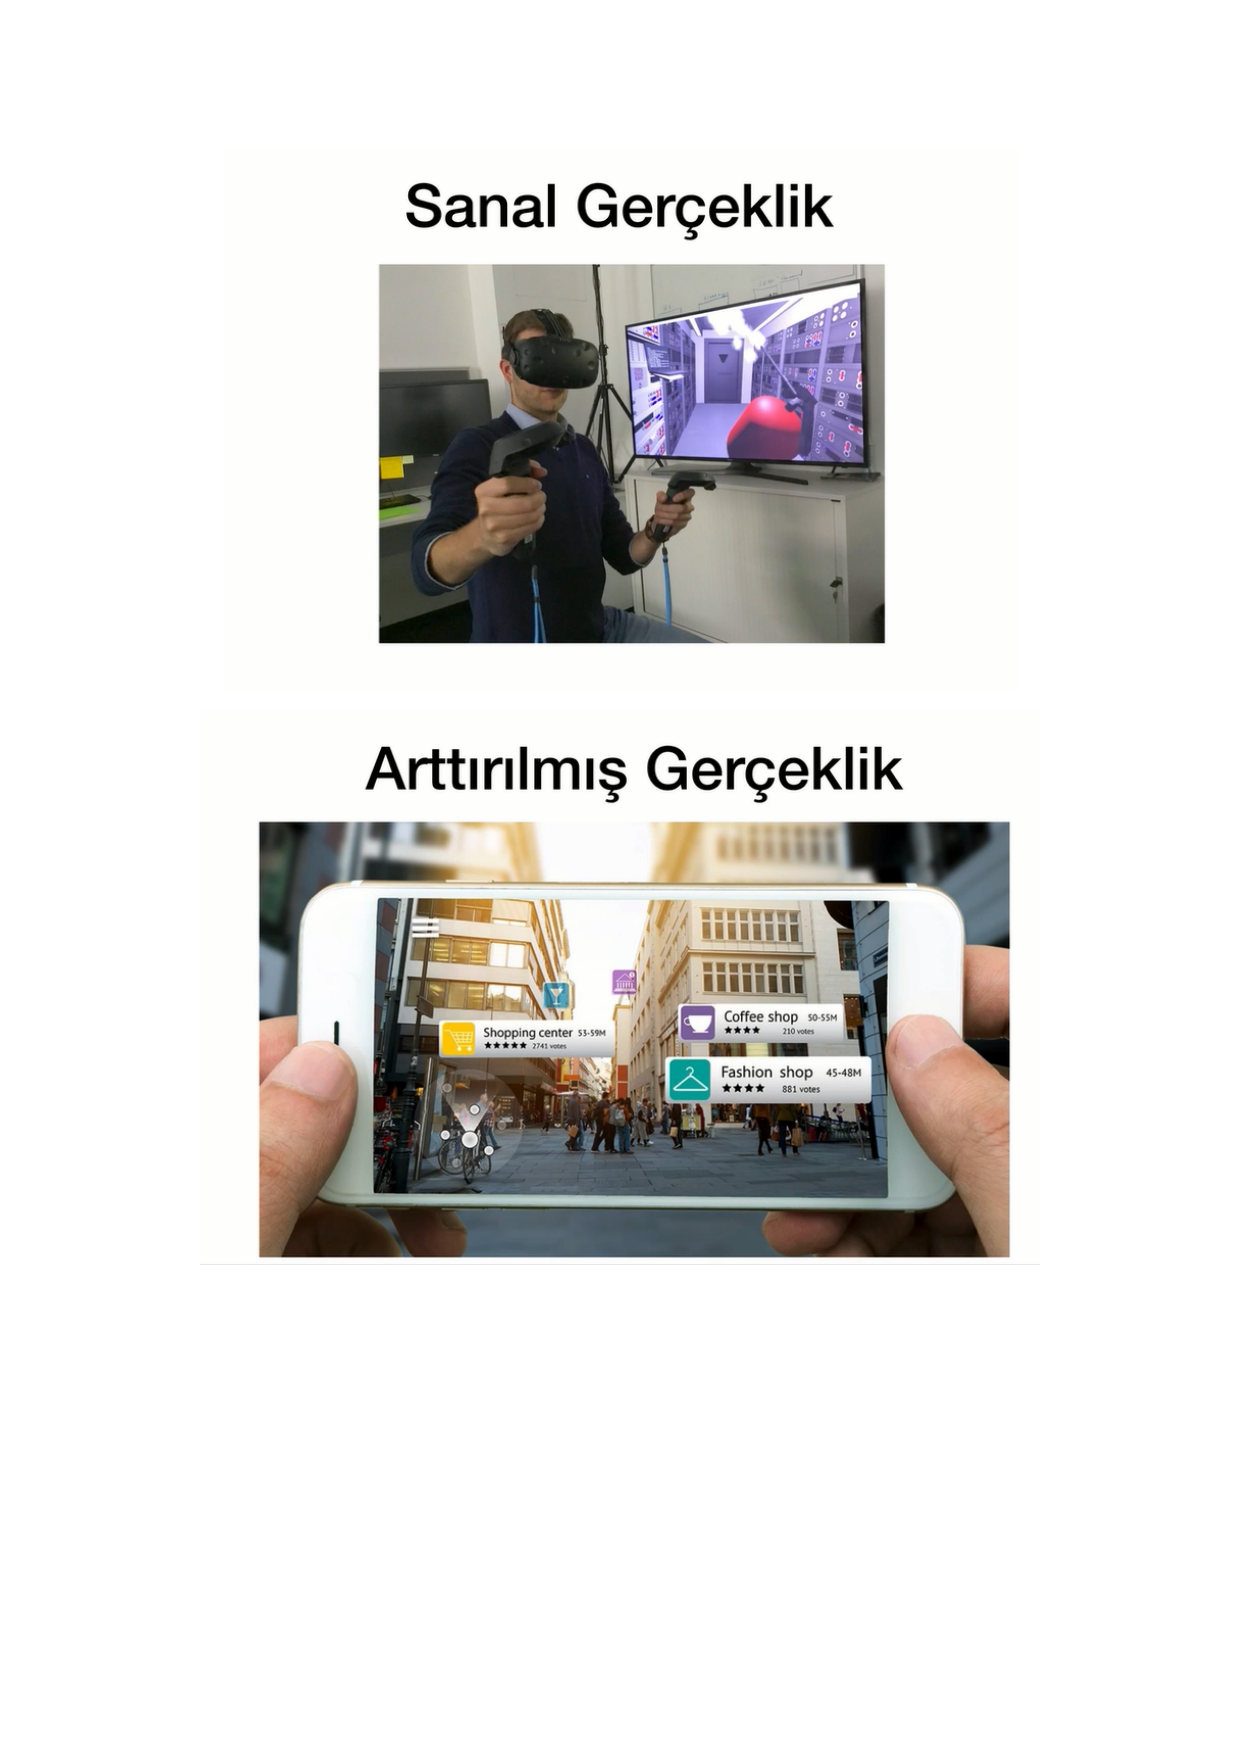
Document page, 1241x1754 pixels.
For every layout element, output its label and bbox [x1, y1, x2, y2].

picture [222, 147, 1018, 692]
picture [200, 710, 1041, 1265]
